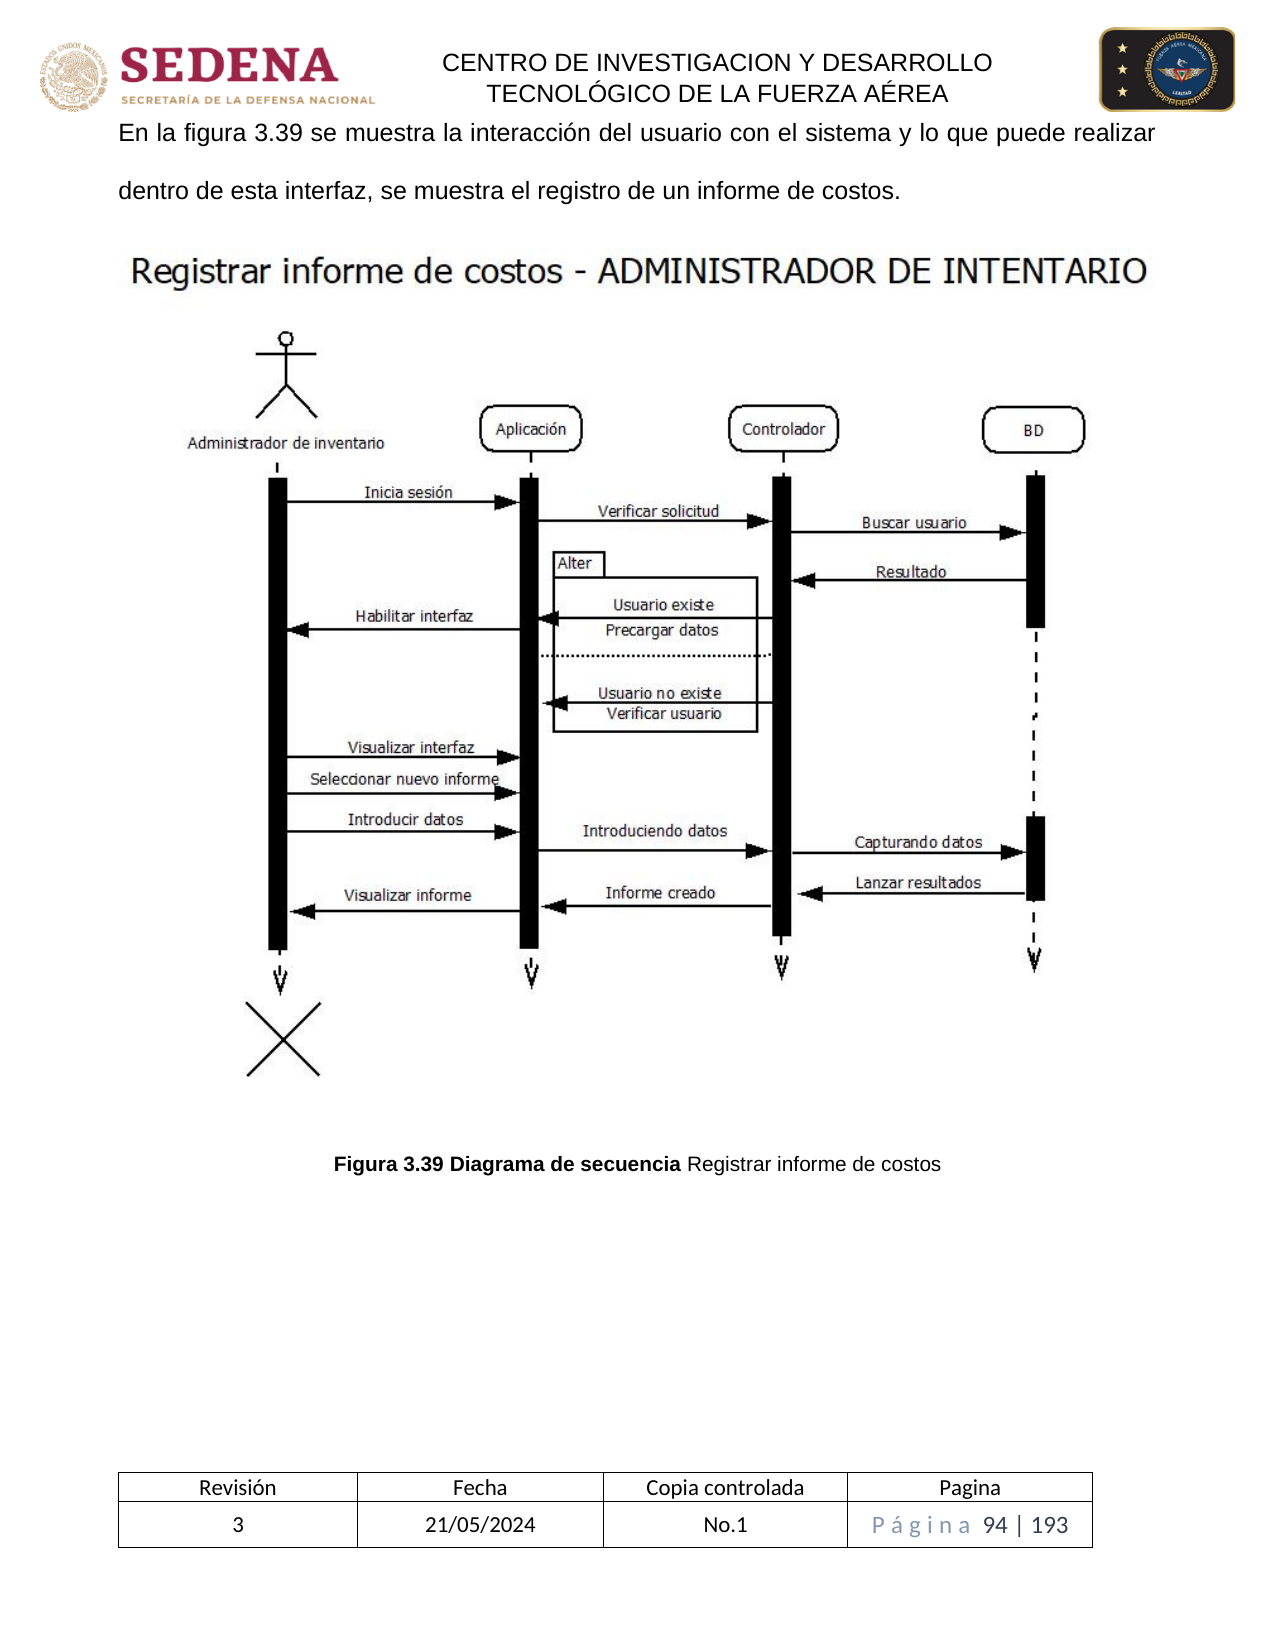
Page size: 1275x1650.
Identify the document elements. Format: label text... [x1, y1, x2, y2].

picture [122, 248, 1153, 1107]
picture [39, 27, 1236, 112]
text En la figura 3.39 se muestra la interacción del usuario con el sistema y lo que puede realizar dentro de esta interfaz, se muestra el registro de un informe de costos. [118, 118, 1157, 204]
